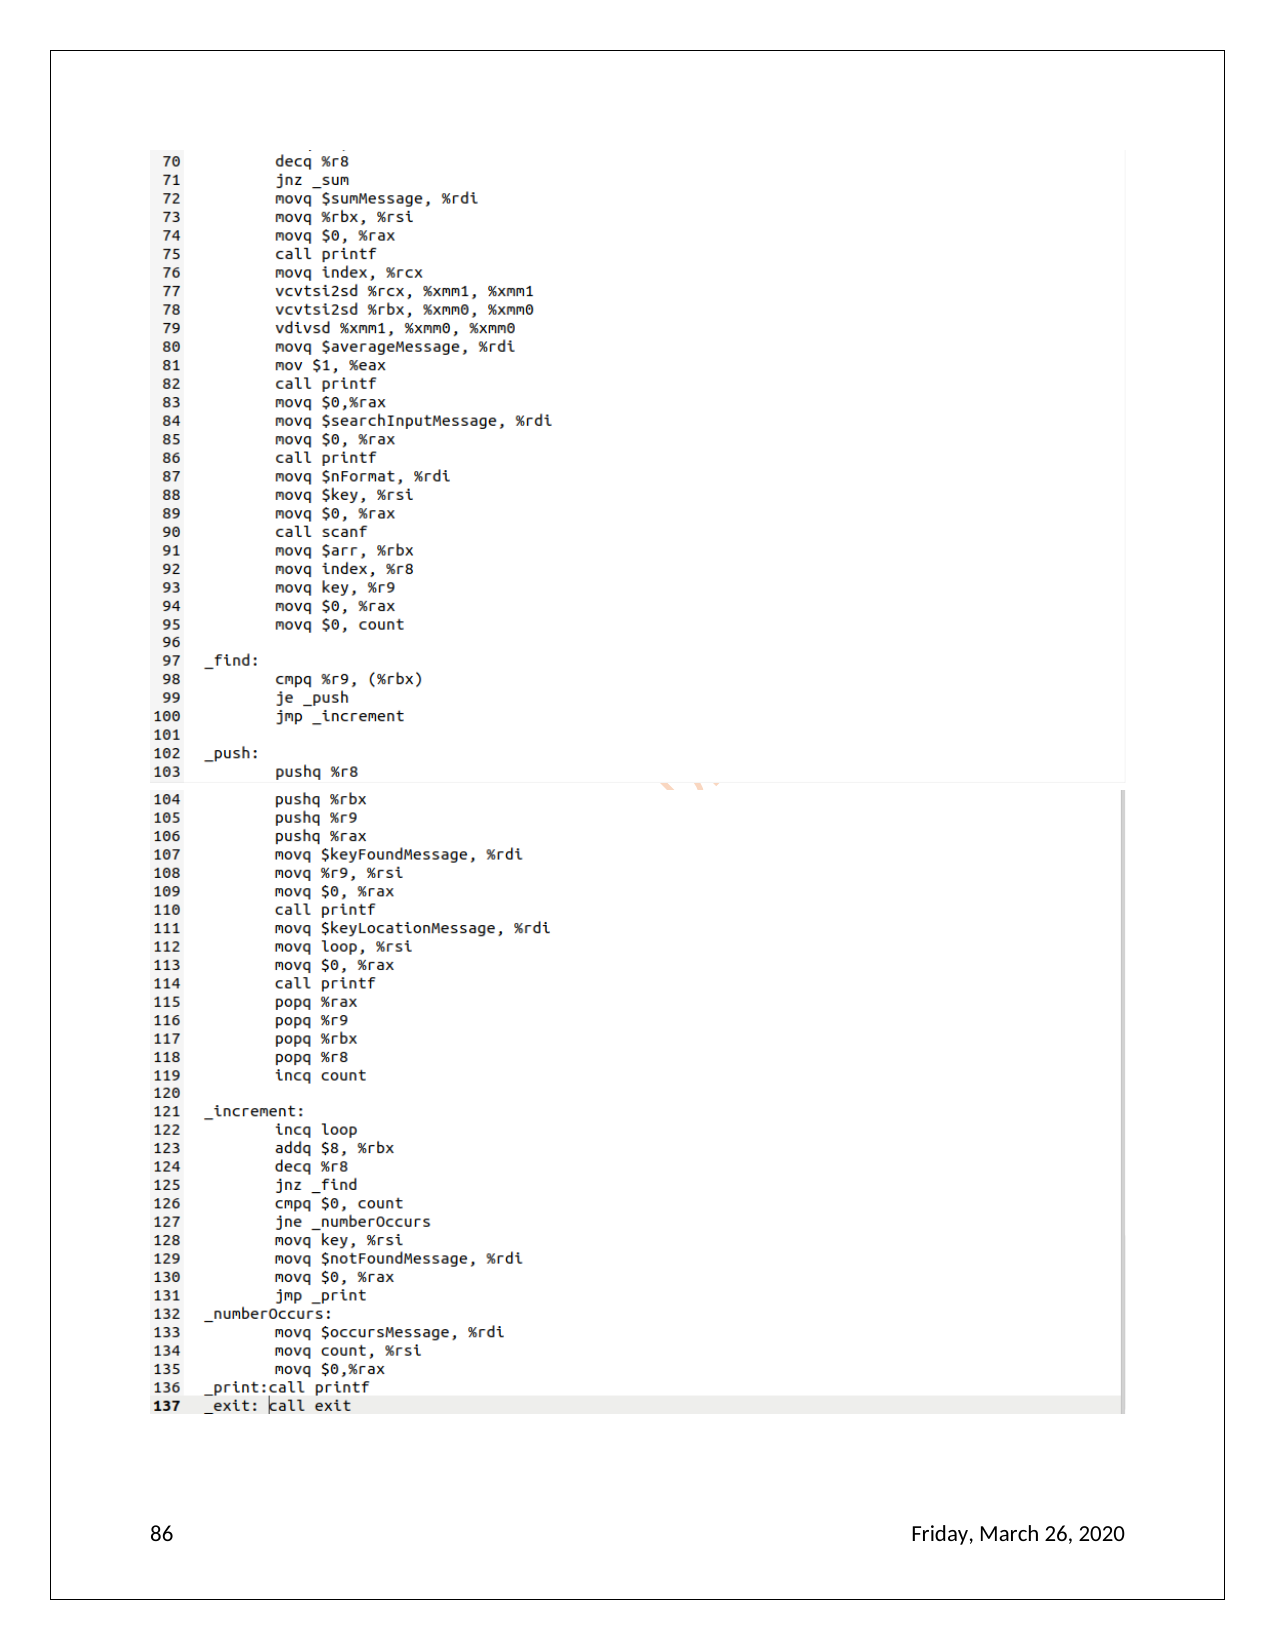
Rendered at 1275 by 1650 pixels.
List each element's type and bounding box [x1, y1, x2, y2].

picture [150, 150, 1125, 783]
picture [150, 790, 1125, 1414]
